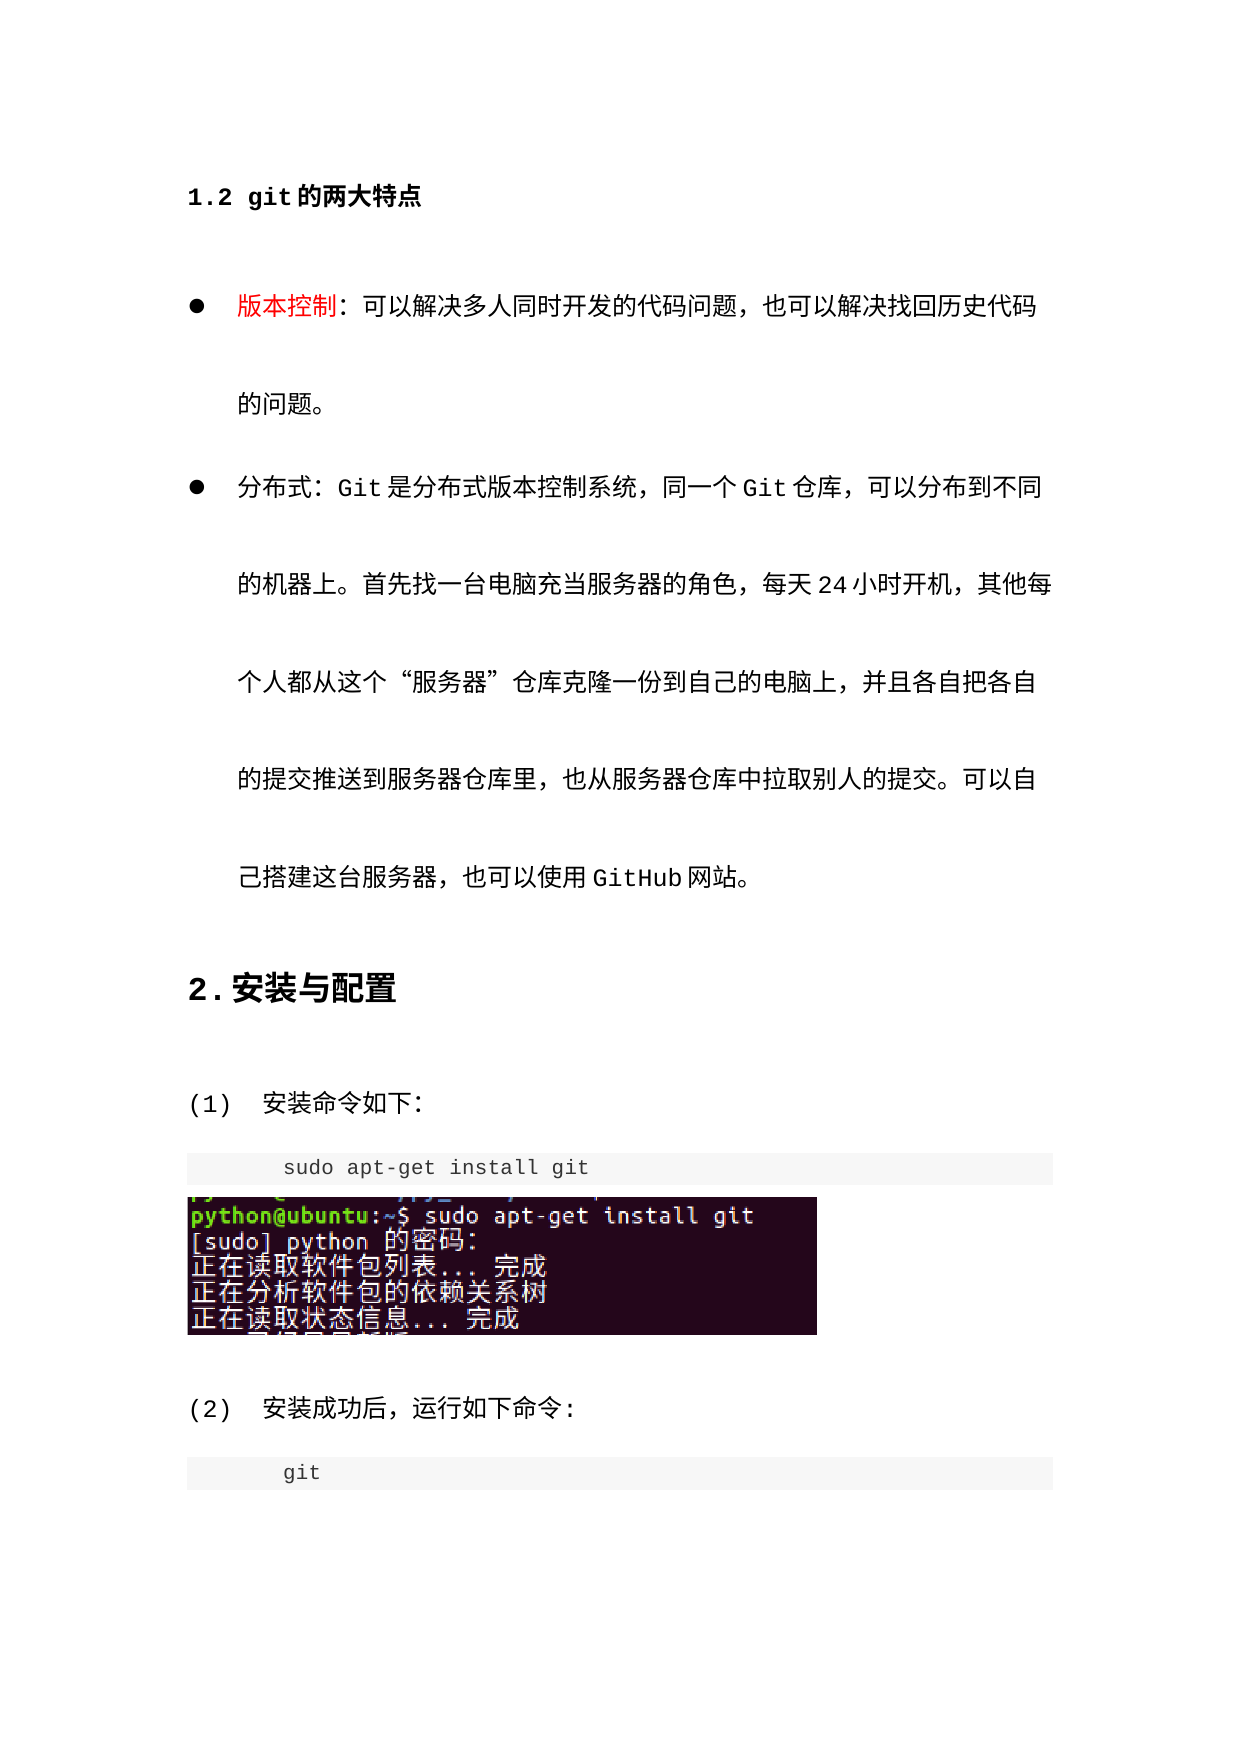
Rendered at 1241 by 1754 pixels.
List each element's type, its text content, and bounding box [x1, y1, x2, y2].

picture [187, 1197, 817, 1335]
text sudo apt-get install git [187, 1153, 1053, 1185]
text git [187, 1457, 1053, 1490]
list 版本控制：可以解决多人同时开发的代码问题，也可以解决找回历史代码的问题。 [187, 272, 1053, 435]
subtitle 1.2 git的两大特点 [187, 162, 1053, 227]
list 安装成功后，运行如下命令: [187, 1374, 1053, 1439]
list 分布式：Git是分布式版本控制系统，同一个Git仓库，可以分布到不同的机器上。首先找一台电脑充当服务器的角色，每天24小时开机，其他每个人都从这个“服务器”仓库克隆一份到自己的电脑上，并且各自把各自的提交推送到服务器仓库里，也从服务器仓库中拉取别人的提交。可以自己搭建这台服务器，也可以使用GitHub网站。 [187, 453, 1053, 908]
subtitle 安装与配置 [187, 953, 1053, 1018]
list 安装命令如下： [187, 1070, 1053, 1135]
